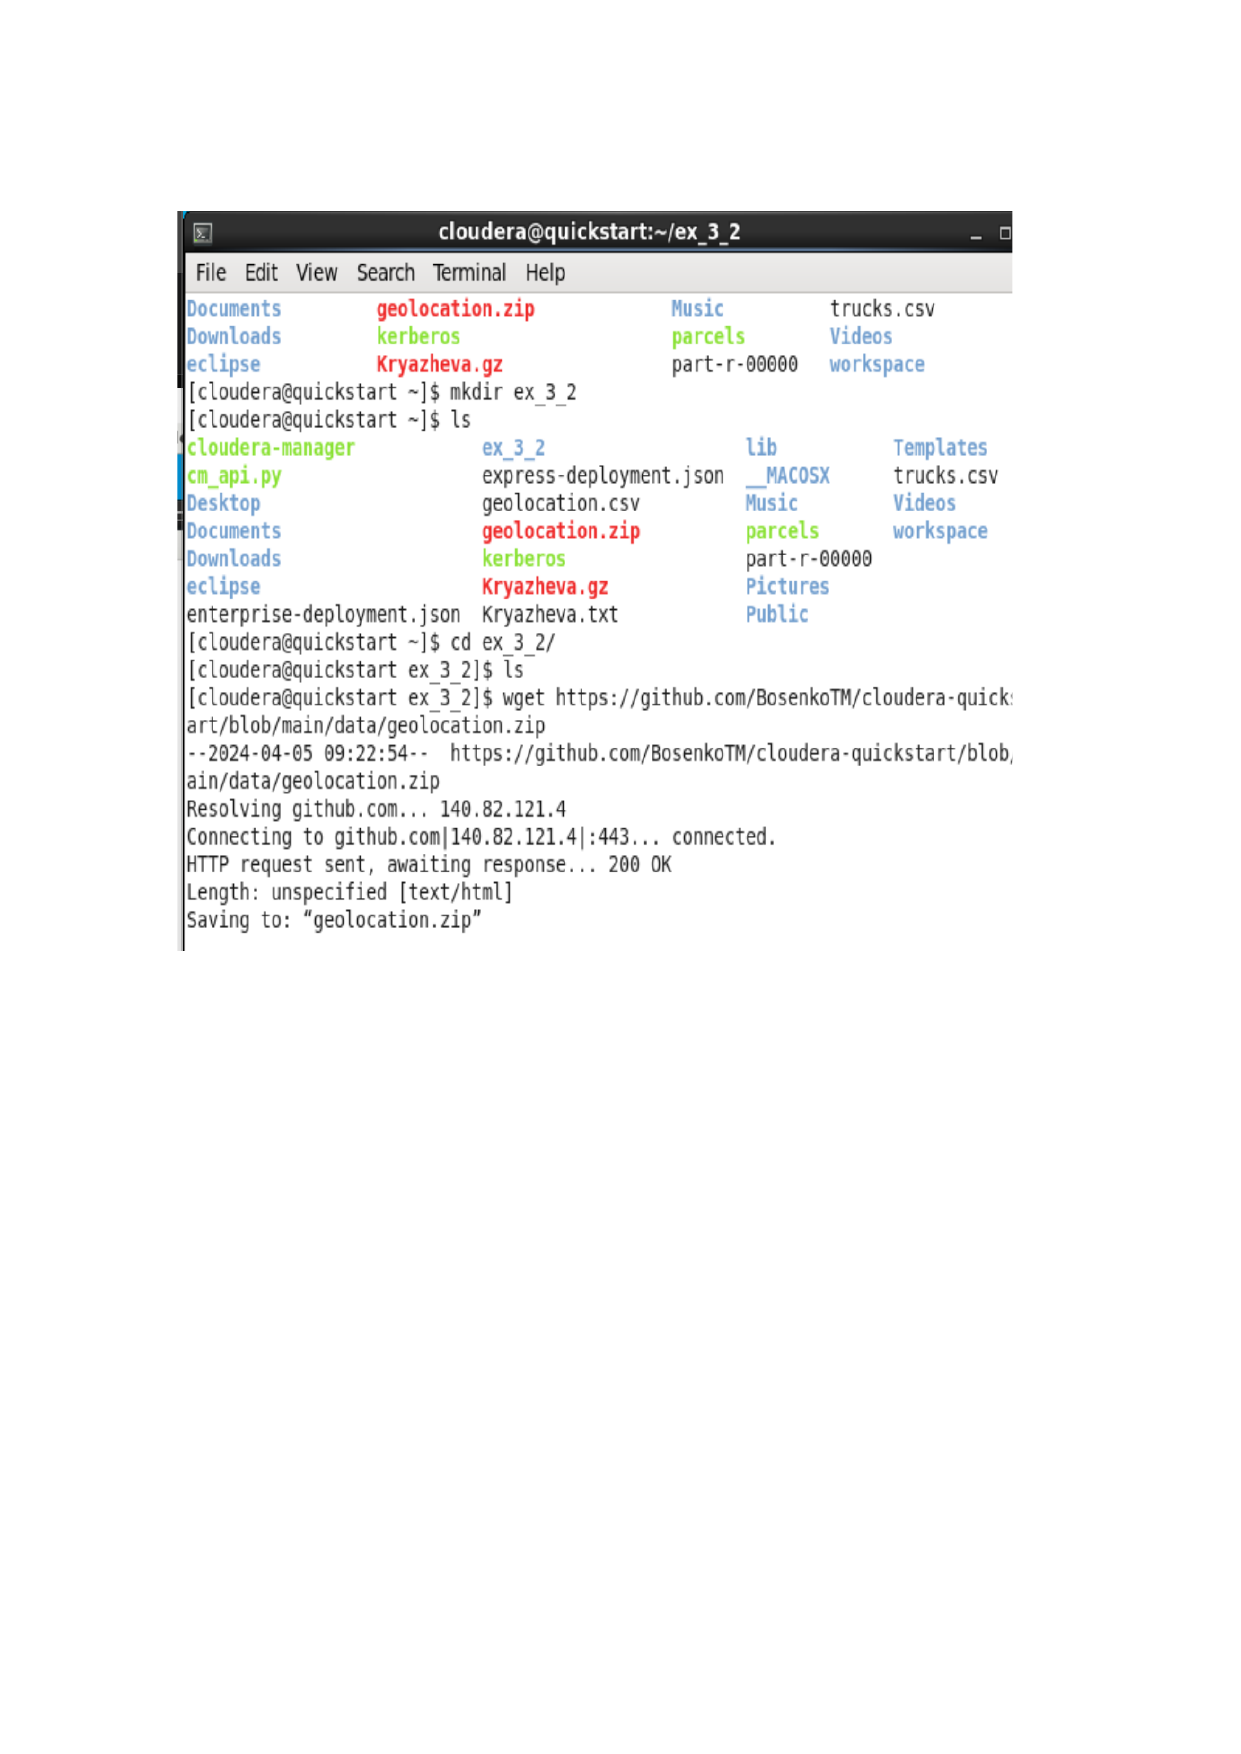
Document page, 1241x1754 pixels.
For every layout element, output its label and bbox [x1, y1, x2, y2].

picture [177, 211, 1013, 951]
